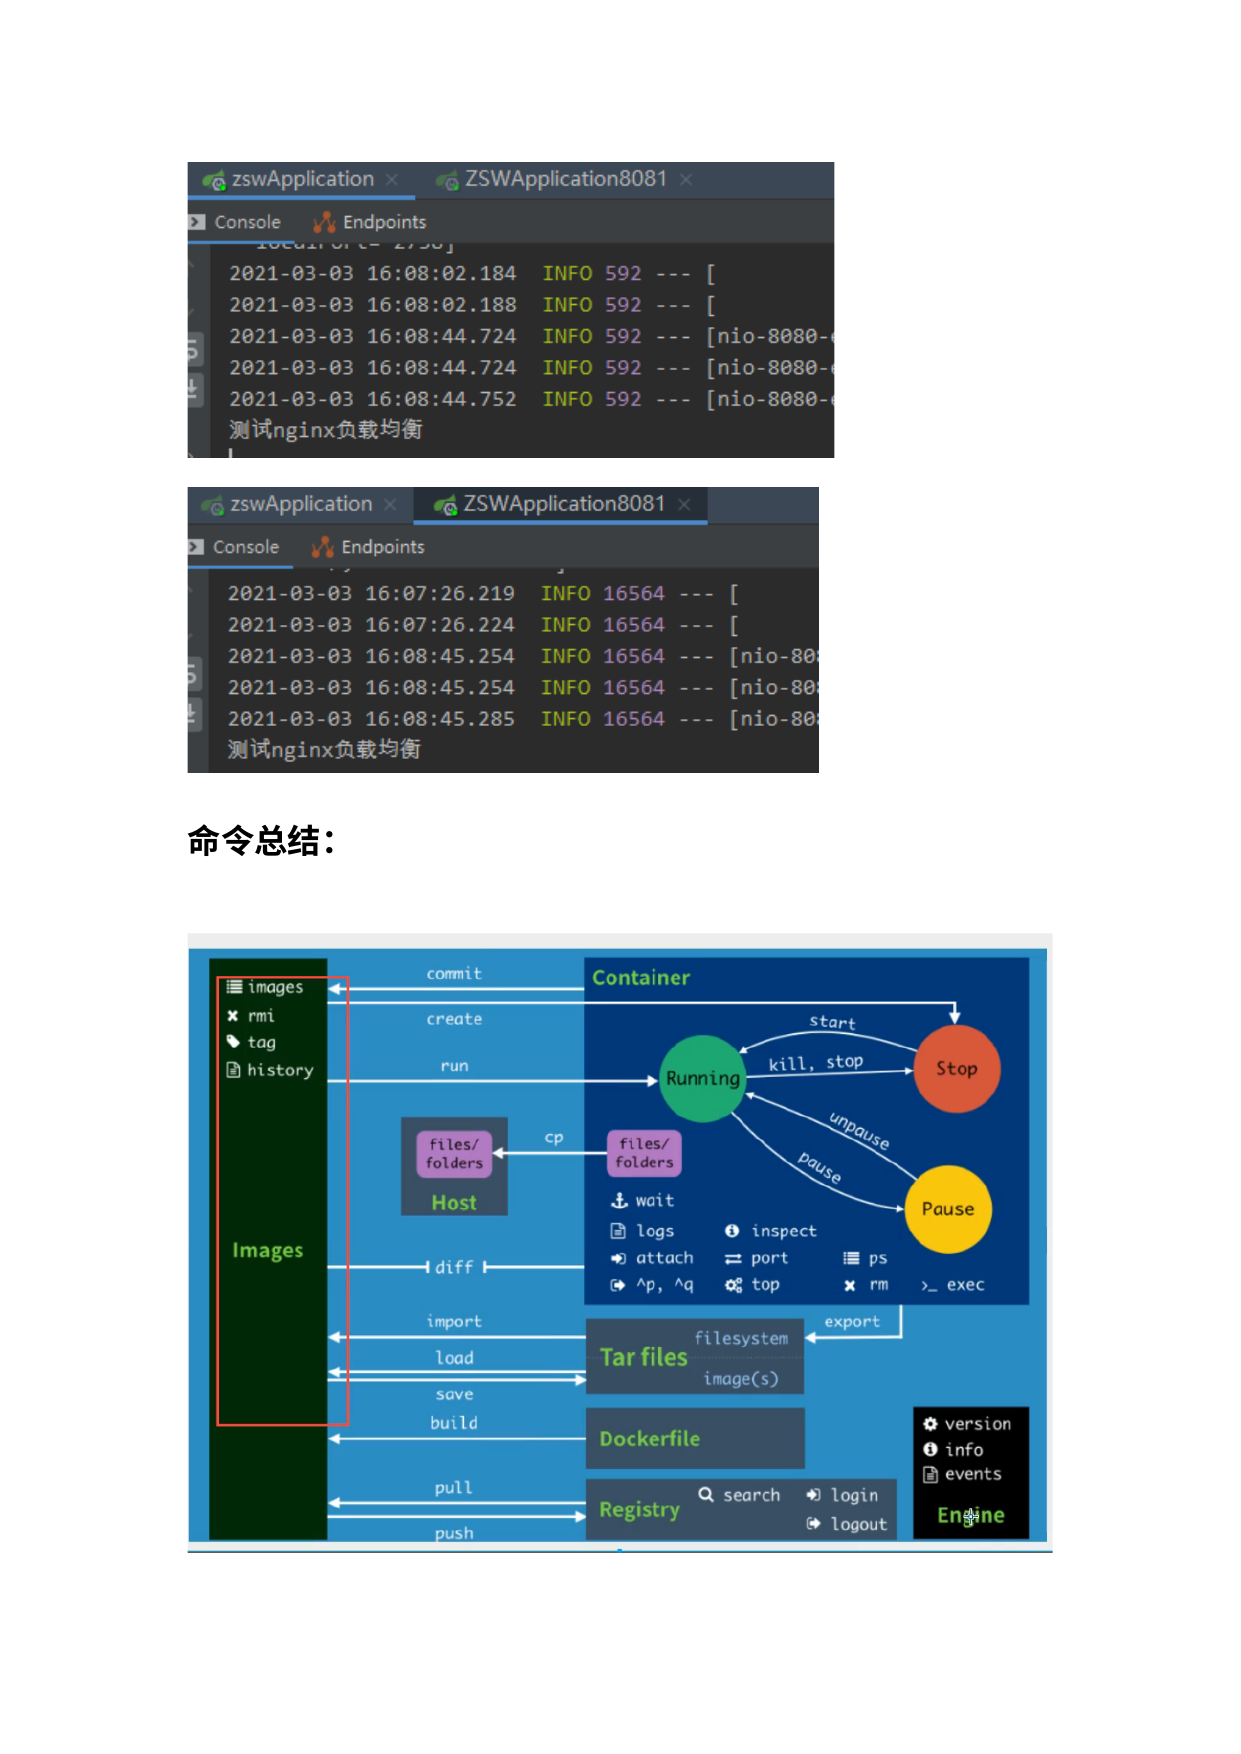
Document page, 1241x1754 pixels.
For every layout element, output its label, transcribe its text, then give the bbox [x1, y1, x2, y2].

picture [187, 162, 835, 458]
picture [187, 487, 819, 773]
subtitle 命令总结： [187, 807, 1053, 872]
